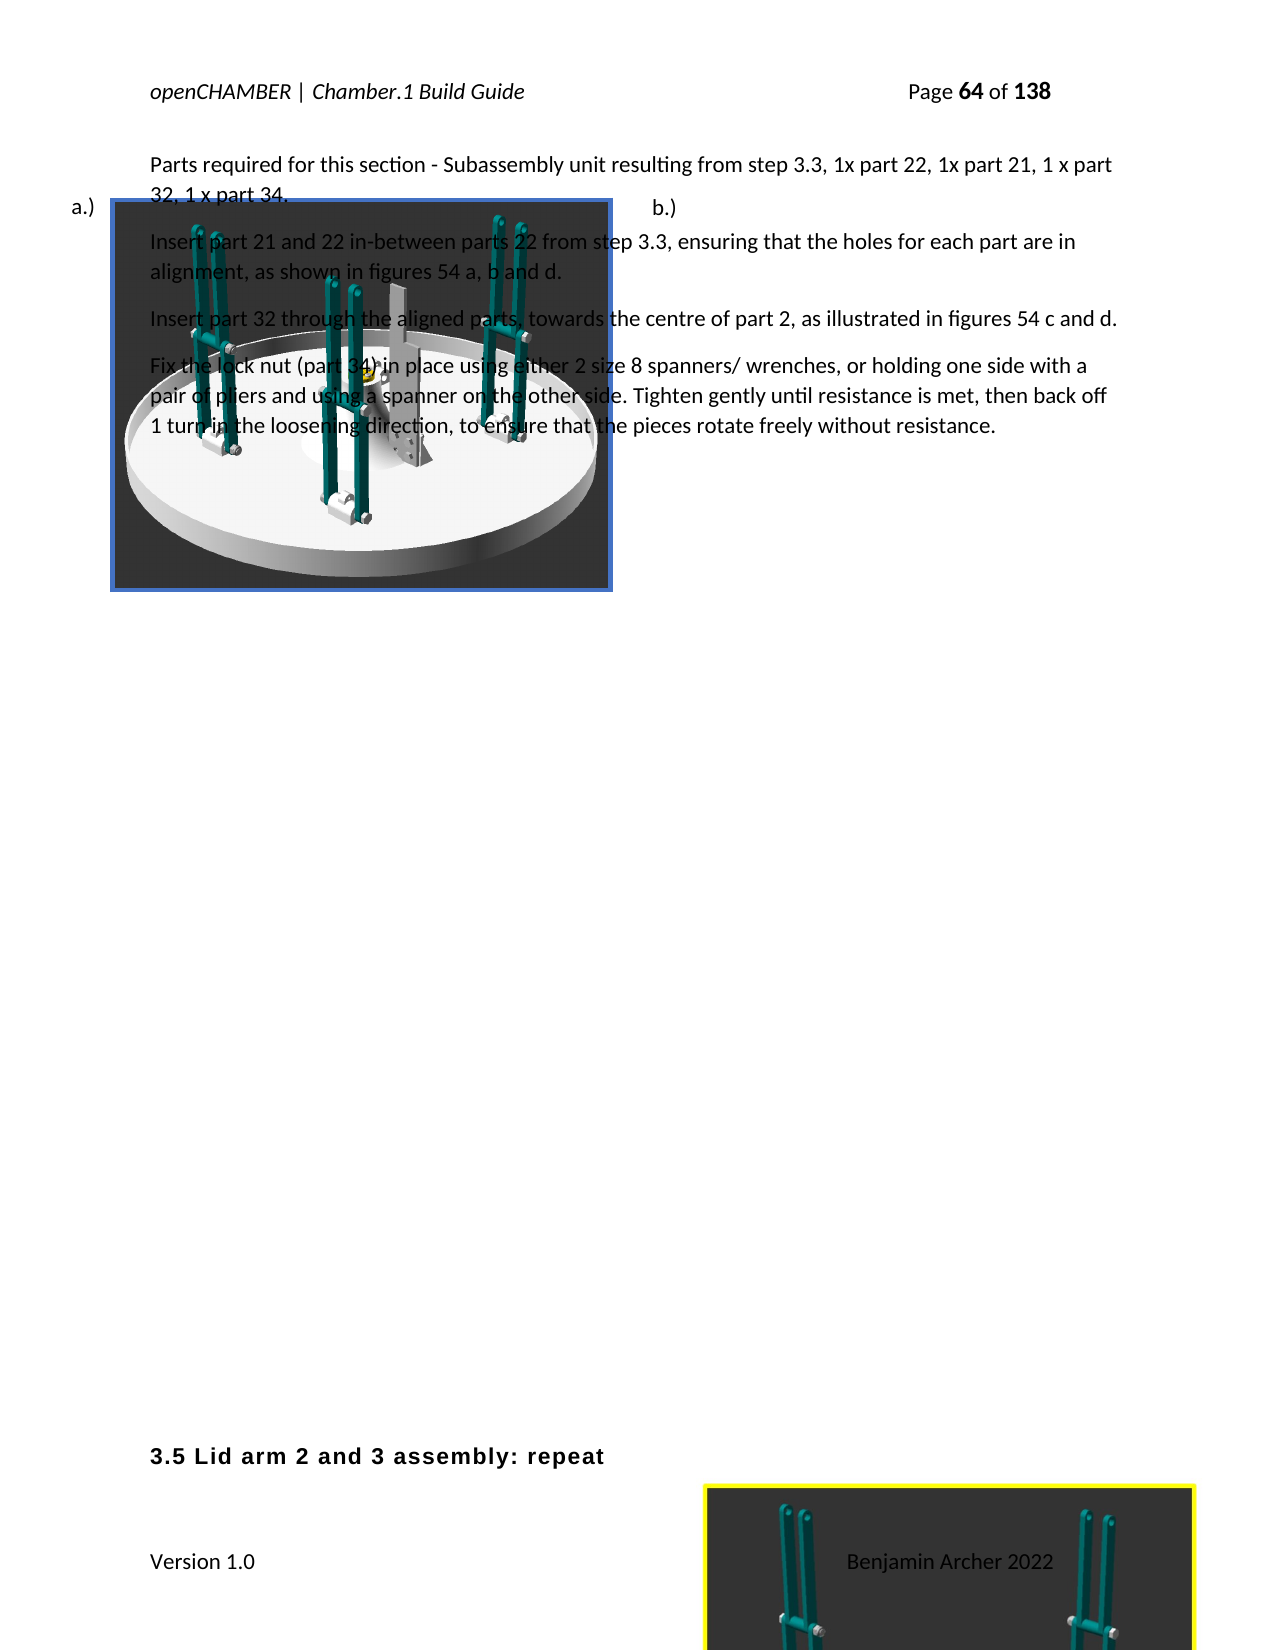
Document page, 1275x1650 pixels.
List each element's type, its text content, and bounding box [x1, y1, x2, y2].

text Insert part 21 and 22 in-between parts 22 from step 3.3, ensuring that the holes for each part are in alignment, as shown in figures 54 a, b and d. [150, 227, 1125, 285]
text Fix the lock nut (part 34) in place using either 2 size 8 spanners/ wrenches, or holding one side with a pair of pliers and using a spanner on the other side. Tighten gently until resistance is met, then back off 1 turn in the loosening direction, to ensure that the pieces rotate freely without resistance. [150, 351, 1125, 439]
text Insert part 32 through the aligned parts, towards the centre of part 2, as illustrated in figures 54 c and d. [150, 304, 1125, 332]
picture [696, 1478, 1204, 1650]
text Parts required for this section - Subassembly unit resulting from step 3.3, 1x part 22, 1x part 21, 1 x part 32, 1 x part 34. [150, 150, 1125, 208]
subtitle 3.5 Lid arm 2 and 3 assembly: repeat [150, 1443, 1125, 1469]
picture [115, 202, 608, 588]
